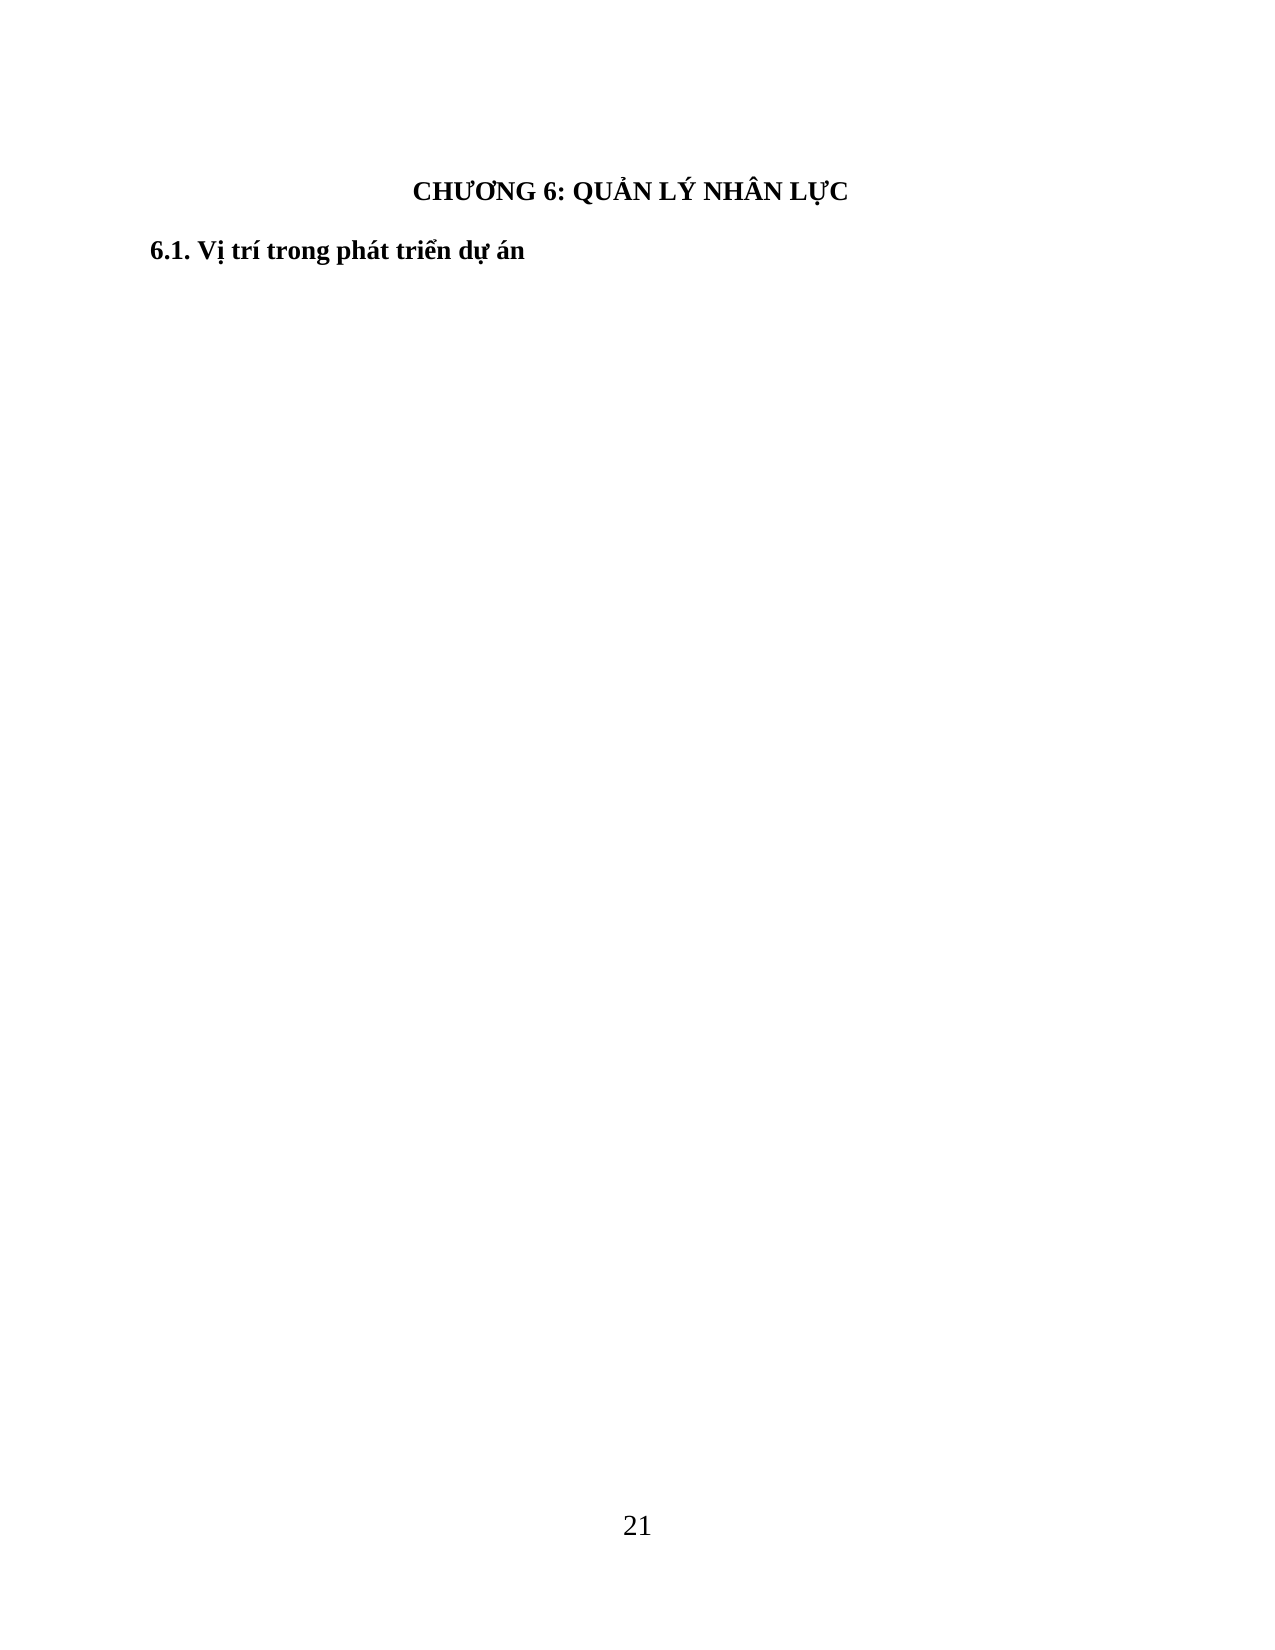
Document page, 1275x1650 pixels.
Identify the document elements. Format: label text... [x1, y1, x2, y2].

subtitle CHƯƠNG 6: QUẢN LÝ NHÂN LỰC [150, 175, 1125, 206]
subtitle 6.1. Vị trí trong phát triển dự án [150, 234, 1125, 265]
